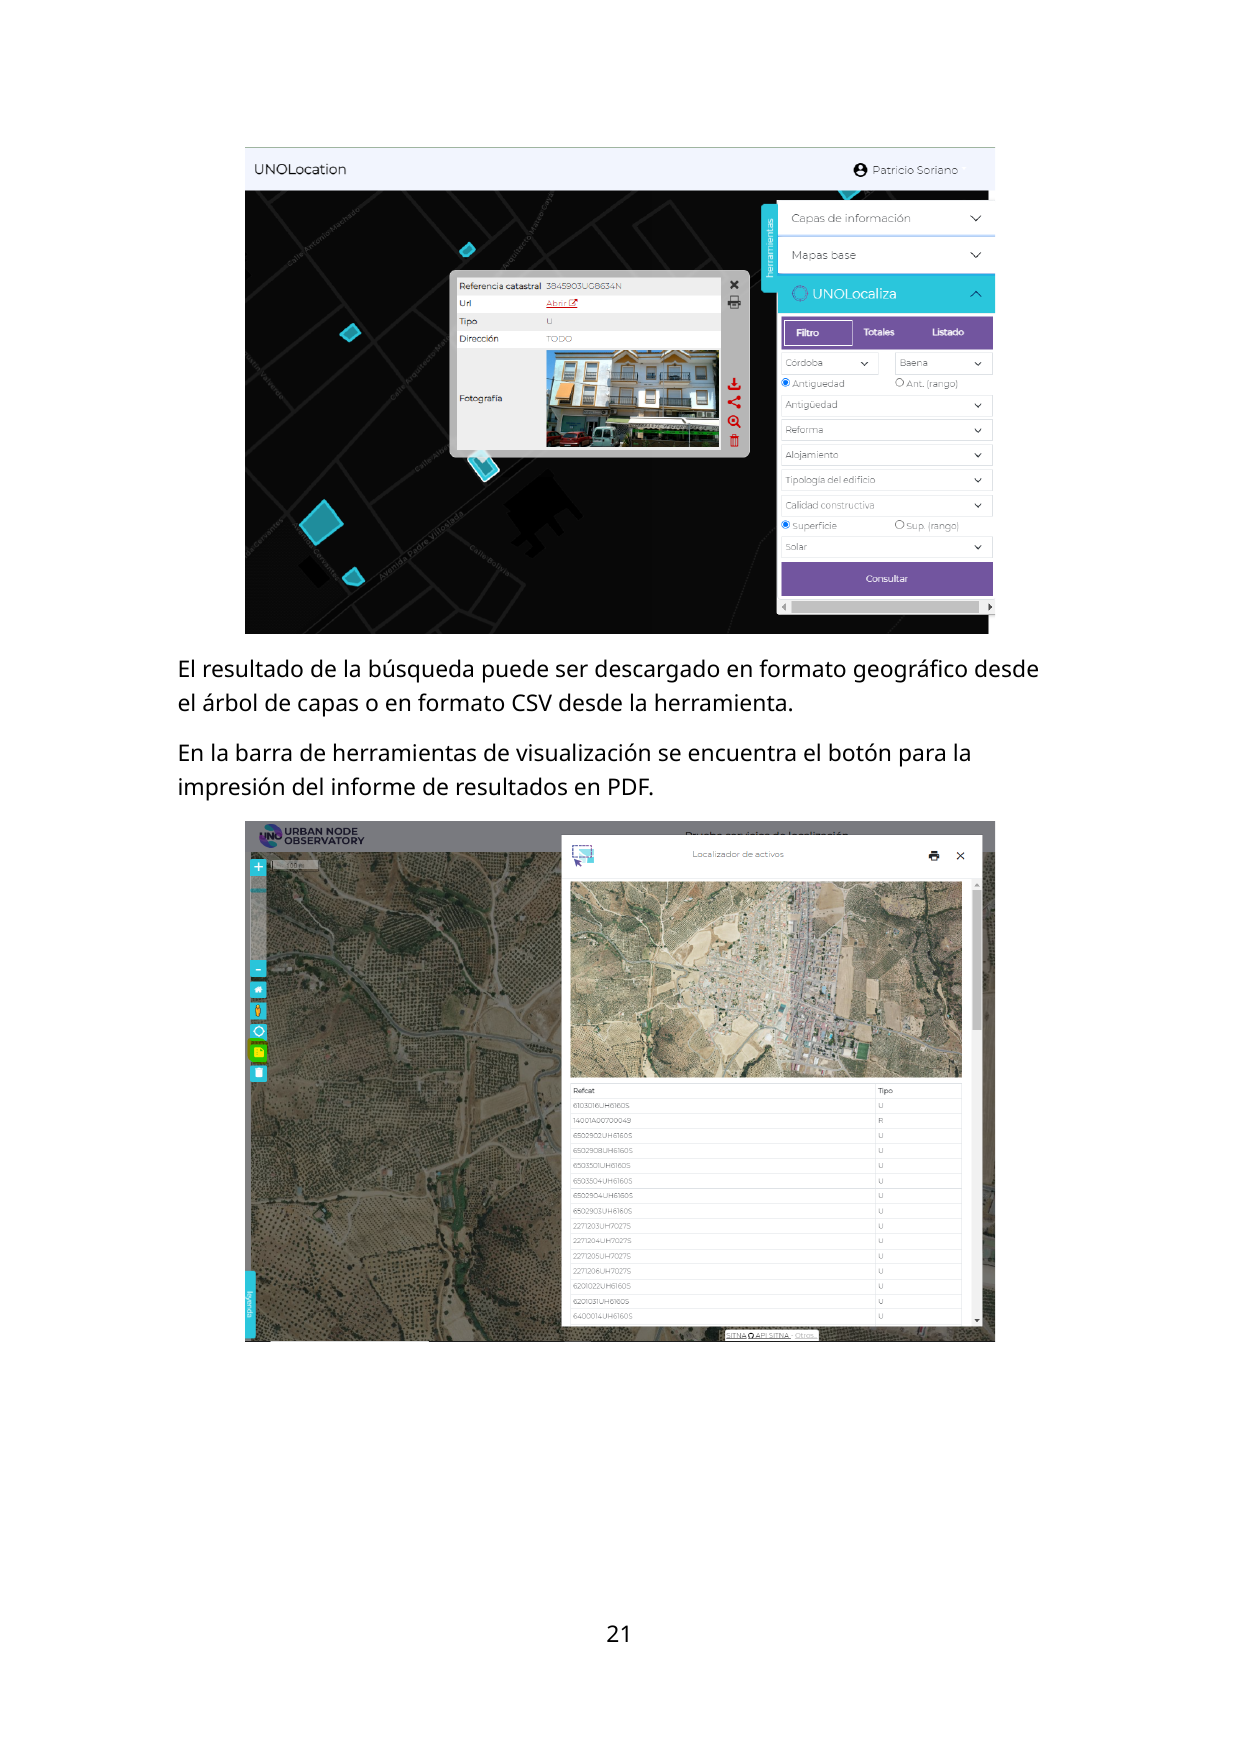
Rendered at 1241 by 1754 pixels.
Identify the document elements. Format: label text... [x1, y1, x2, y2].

text El resultado de la búsqueda puede ser descargado en formato geográfico desde el árbol de capas o en formato CSV desde la herramienta. [177, 653, 1063, 718]
text En la barra de herramientas de visualización se encuentra el botón para la impresión del informe de resultados en PDF. [177, 737, 1063, 802]
